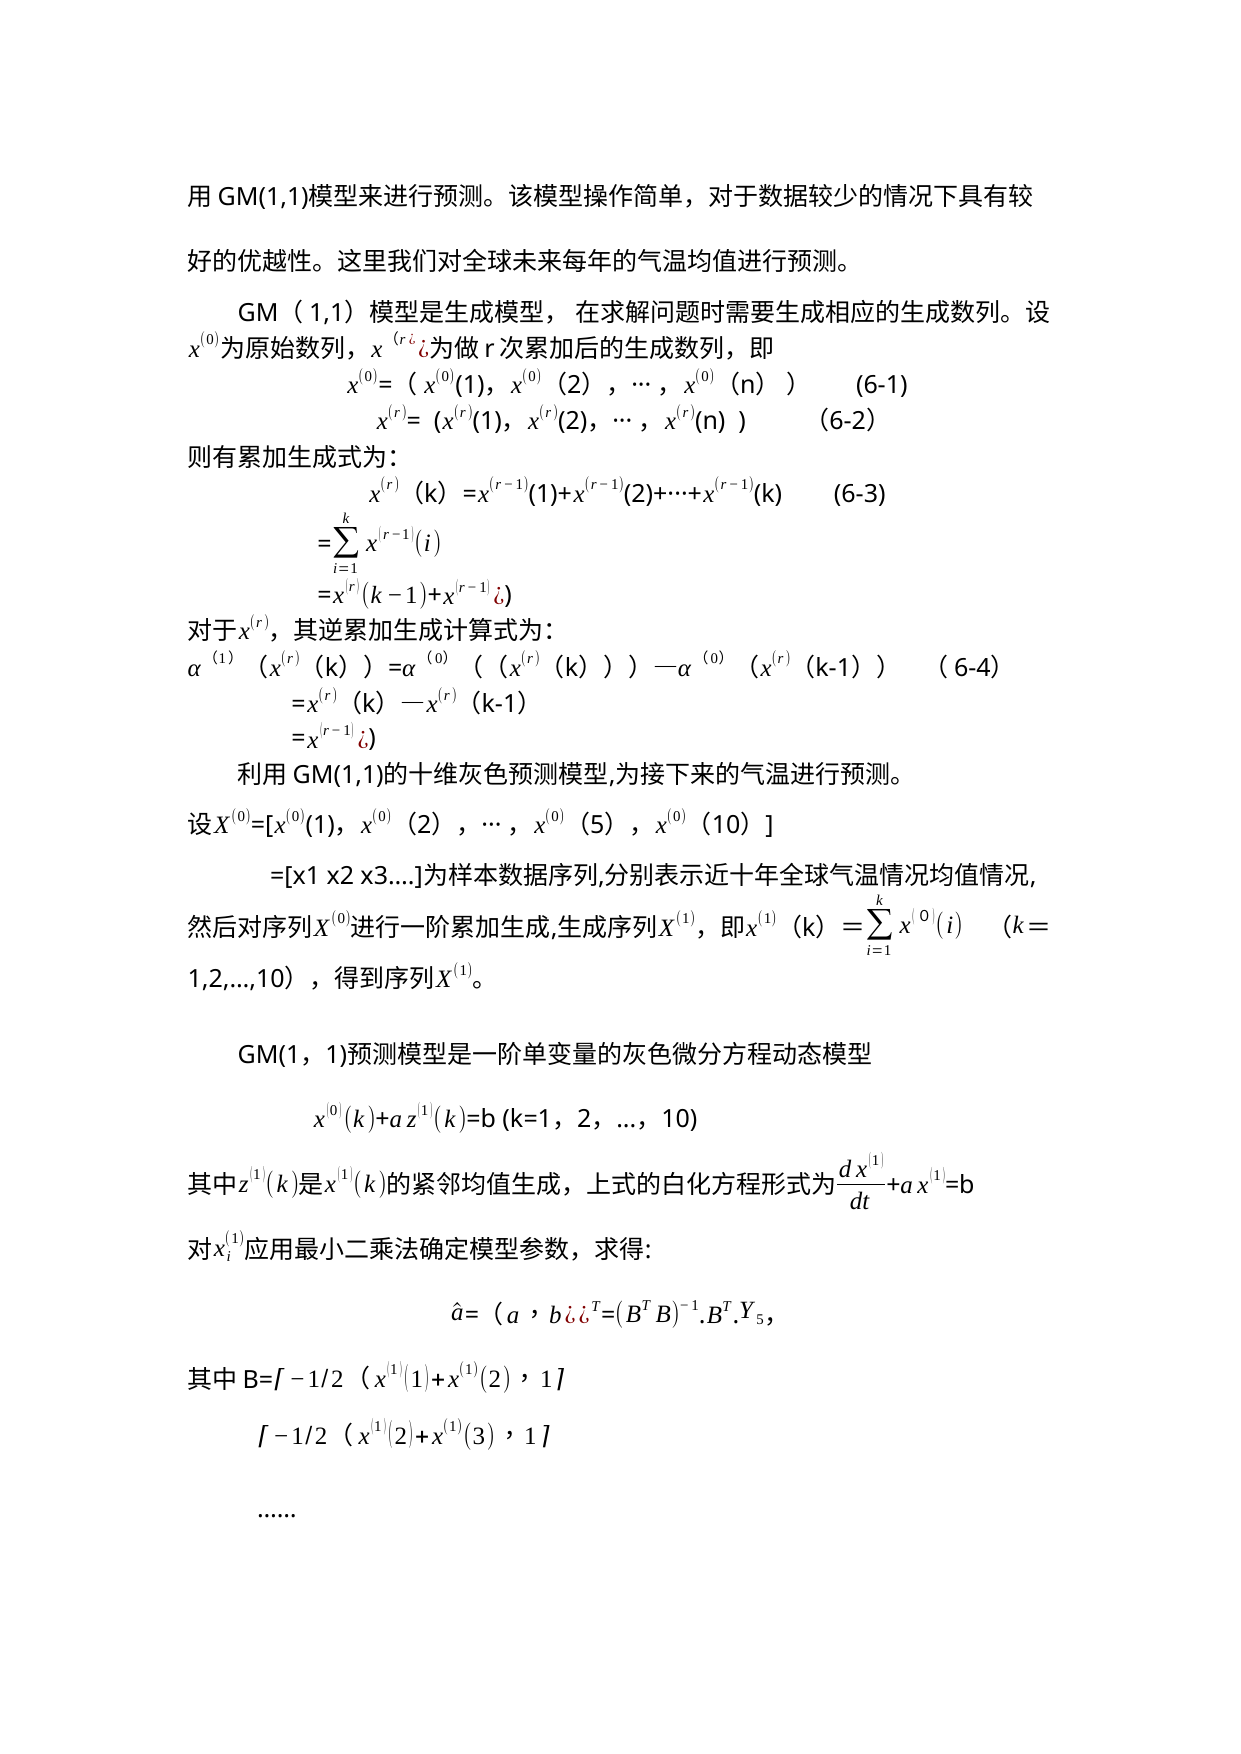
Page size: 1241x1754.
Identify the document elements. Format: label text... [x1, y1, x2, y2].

text GM（ 1,1）模型是生成模型， 在求解问题时需要生成相应的生成数列。设为原始数列，为做r次累加后的生成数列，即 [187, 292, 1053, 364]
text =（ (1)，（2），··· ，（n） ） (6-1) [187, 364, 1053, 401]
text 设=[(1)，（2），··· ，（5），（10）] [187, 790, 1053, 855]
text 则有累加生成式为： [187, 437, 1053, 473]
text =+) [187, 577, 1053, 611]
text = ((1)，(2)，··· ，(n) ) （6-2） [187, 401, 1053, 437]
text +=b (k=1，2，...，10) [187, 1085, 1053, 1150]
list =[x1 x2 x3….]为样本数据序列,分别表示近十年全球气温情况均值情况,然后对序列进行一阶累加生成,生成序列，即（k）＝ （＝1,2,…,10），得到序列。 [187, 855, 1053, 995]
text （（k））=（（（k）））—（（k-1）） （ 6-4） [187, 647, 1053, 684]
text 对于，其逆累加生成计算式为： [187, 611, 1053, 647]
text GM(1，1)预测模型是一阶单变量的灰色微分方程动态模型 [187, 1020, 1053, 1085]
text = [187, 509, 1053, 577]
list 利用GM(1,1)的十维灰色预测模型,为接下来的气温进行预测。 [187, 754, 1053, 790]
text （k）=(1)+(2)+···+(k) (6-3) [187, 473, 1053, 509]
text =（k）—（k-1） [187, 684, 1053, 720]
text 其中是的紧邻均值生成，上式的白化方程形式为+=b [187, 1150, 1053, 1215]
text …… [187, 1475, 1053, 1540]
text 对应用最小二乘法确定模型参数，求得: [187, 1215, 1053, 1280]
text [187, 162, 1053, 292]
text 其中B= [187, 1345, 1053, 1410]
text =) [187, 720, 1053, 754]
text ==..， [187, 1280, 1053, 1345]
